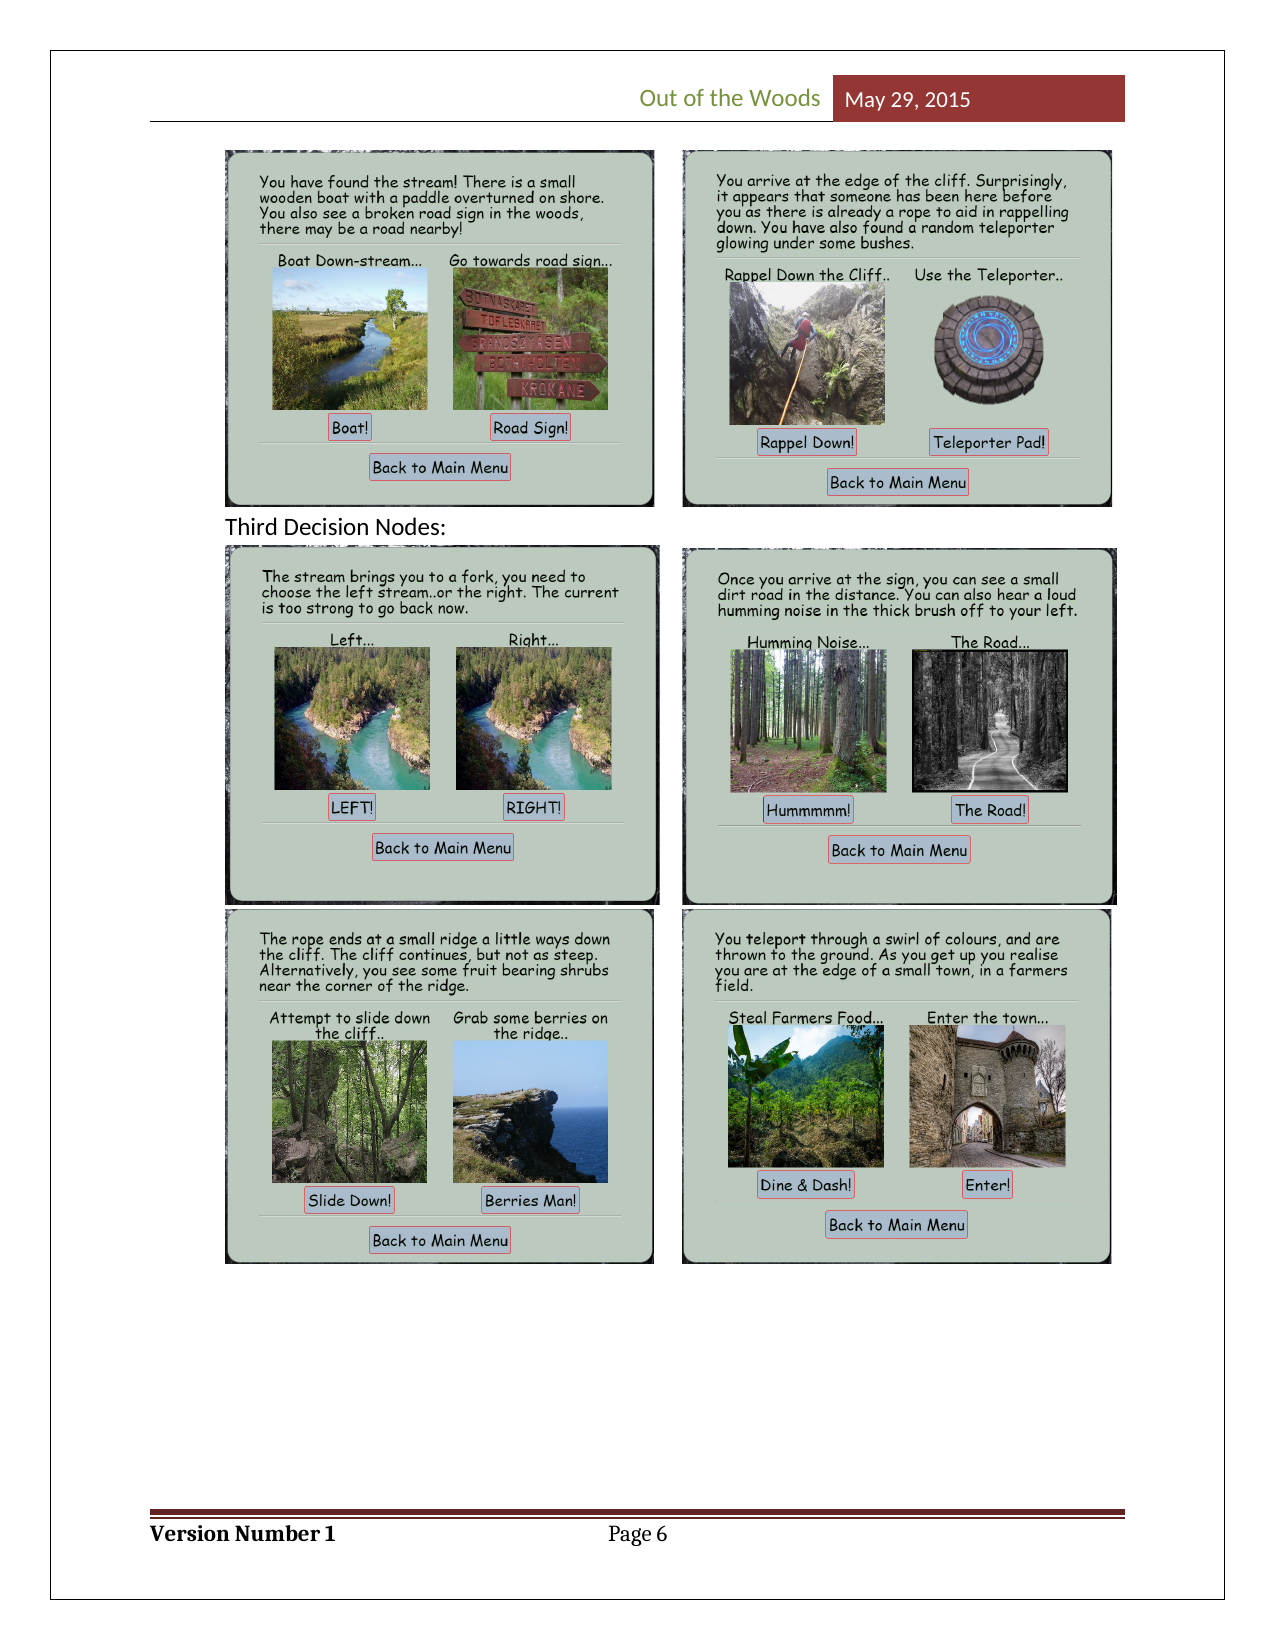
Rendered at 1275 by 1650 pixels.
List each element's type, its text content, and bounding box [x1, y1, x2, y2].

picture [225, 909, 654, 1264]
picture [225, 545, 660, 905]
picture [682, 150, 1113, 507]
picture [225, 150, 655, 507]
picture [682, 548, 1117, 905]
list Third Decision Nodes: [225, 511, 1125, 541]
picture [682, 909, 1112, 1264]
